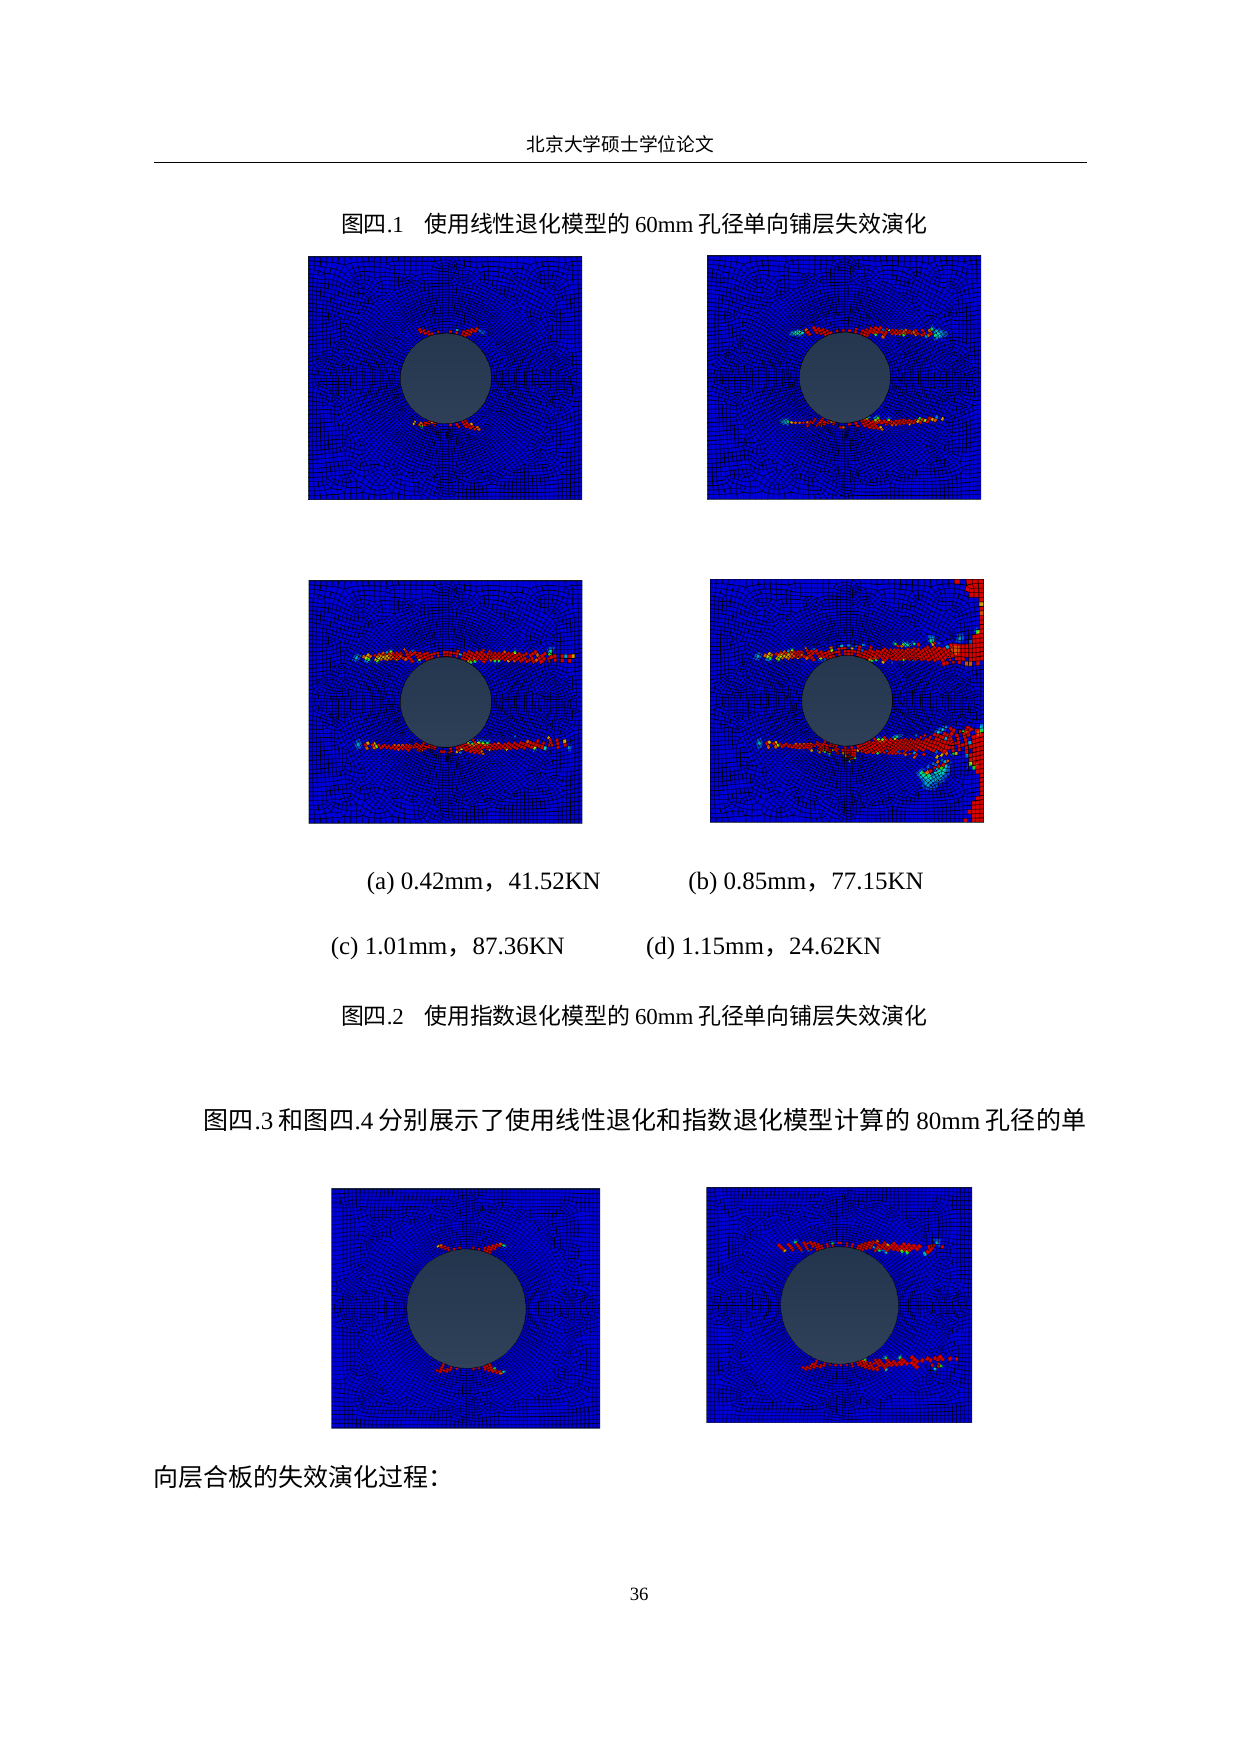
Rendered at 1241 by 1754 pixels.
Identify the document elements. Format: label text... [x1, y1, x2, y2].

text (c) 1.01mm，87.36KN (d) 1.15mm，24.62KN [153, 911, 1087, 976]
picture [707, 255, 982, 500]
picture [331, 1188, 600, 1429]
picture [308, 580, 583, 824]
picture [706, 1187, 973, 1423]
subtitle 使用线性退化模型的60mm孔径单向铺层失效演化 [213, 190, 1087, 255]
picture [308, 256, 583, 500]
picture [710, 579, 984, 823]
subtitle 使用指数退化模型的60mm孔径单向铺层失效演化 [213, 982, 1087, 1047]
